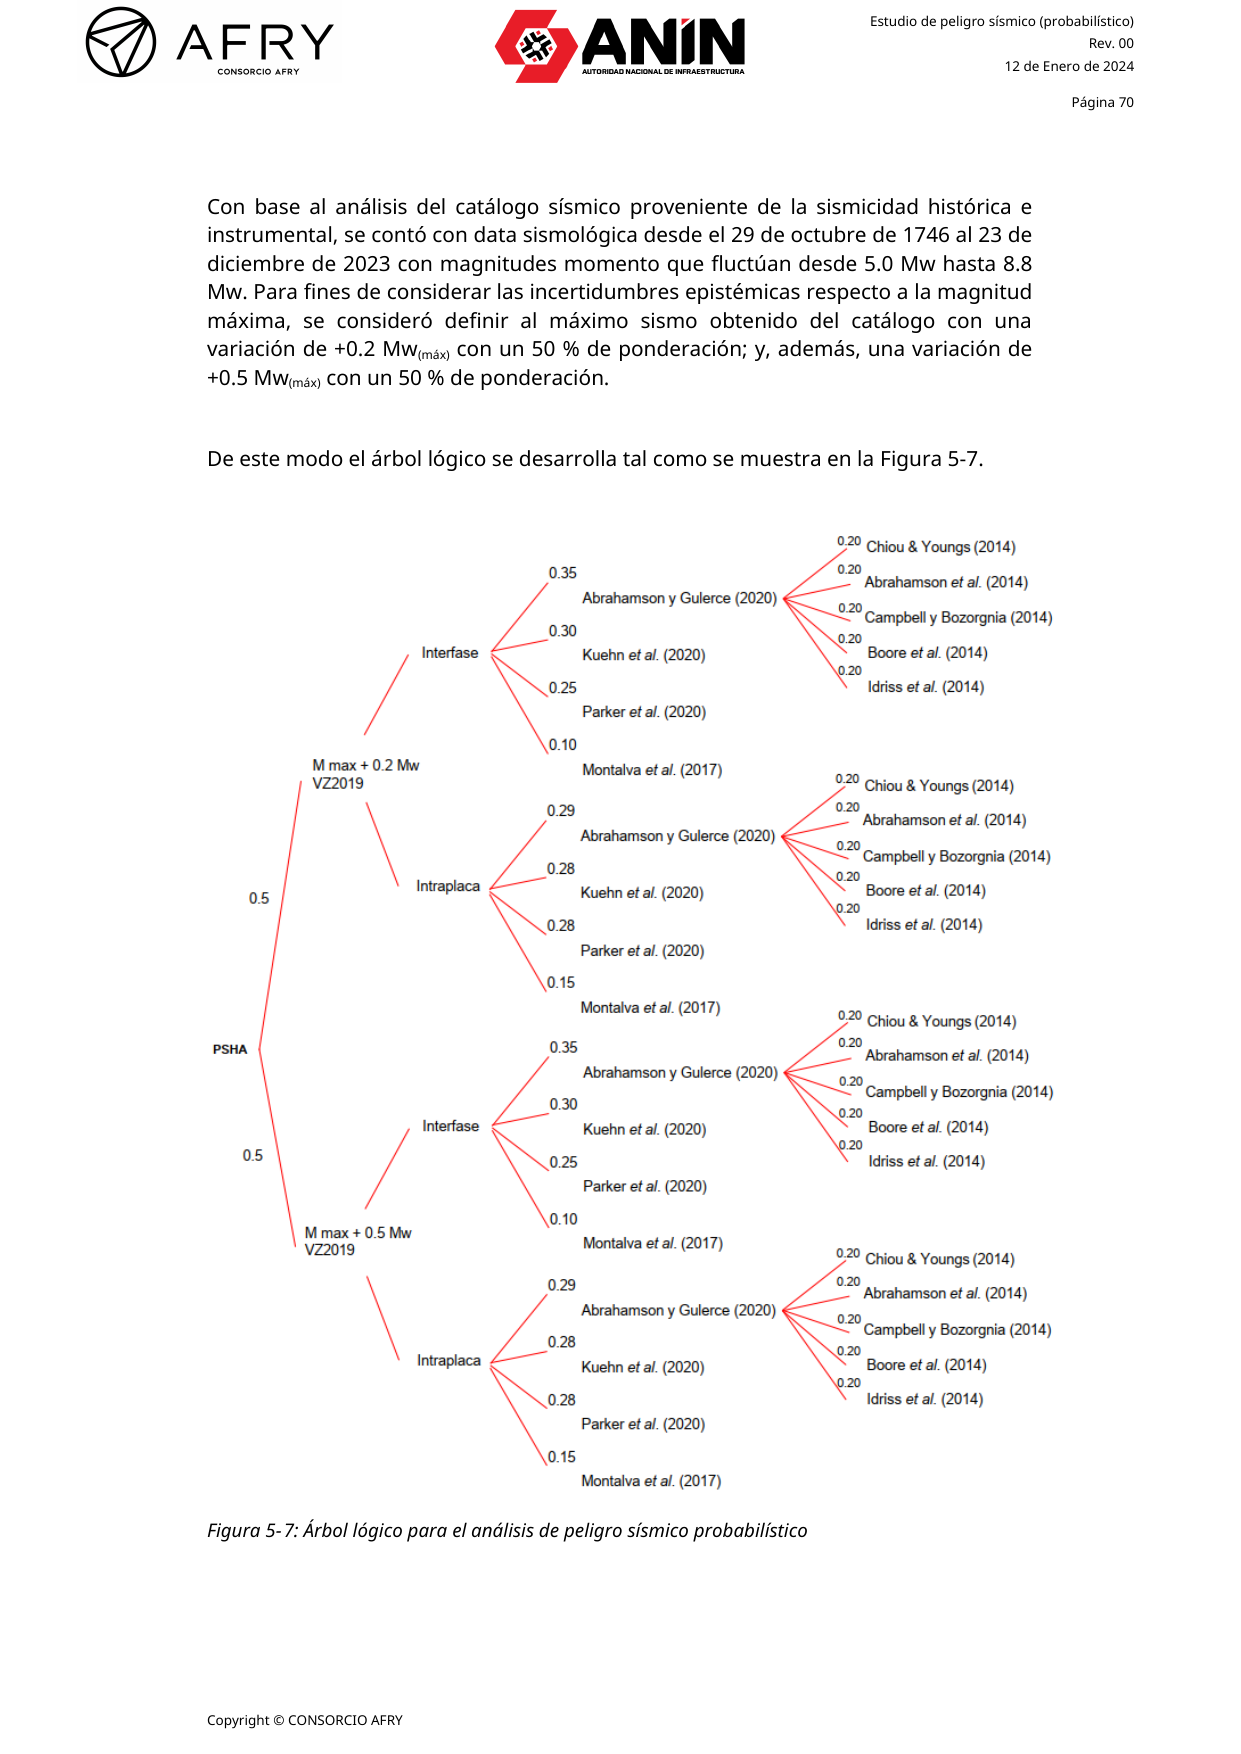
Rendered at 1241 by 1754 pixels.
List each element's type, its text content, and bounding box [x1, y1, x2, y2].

picture [76, 0, 343, 83]
text Con base al análisis del catálogo sísmico proveniente de la sismicidad histórica e instrumental, se contó con data sismológica desde el 29 de octubre de 1746 al 23 de diciembre de 2023 con magnitudes momento que fluctúan desde 5.0 Mw hasta 8.8 Mw. Para fines de considerar las incertidumbres epistémicas respecto a la magnitud máxima, se consideró definir al máximo sismo obtenido del catálogo con una variación de +0.2 Mw(máx) con un 50 % de ponderación; y, además, una variación de +0.5 Mw(máx) con un 50 % de ponderación. [207, 192, 1033, 391]
picture [206, 526, 1060, 1501]
picture [493, 7, 747, 85]
